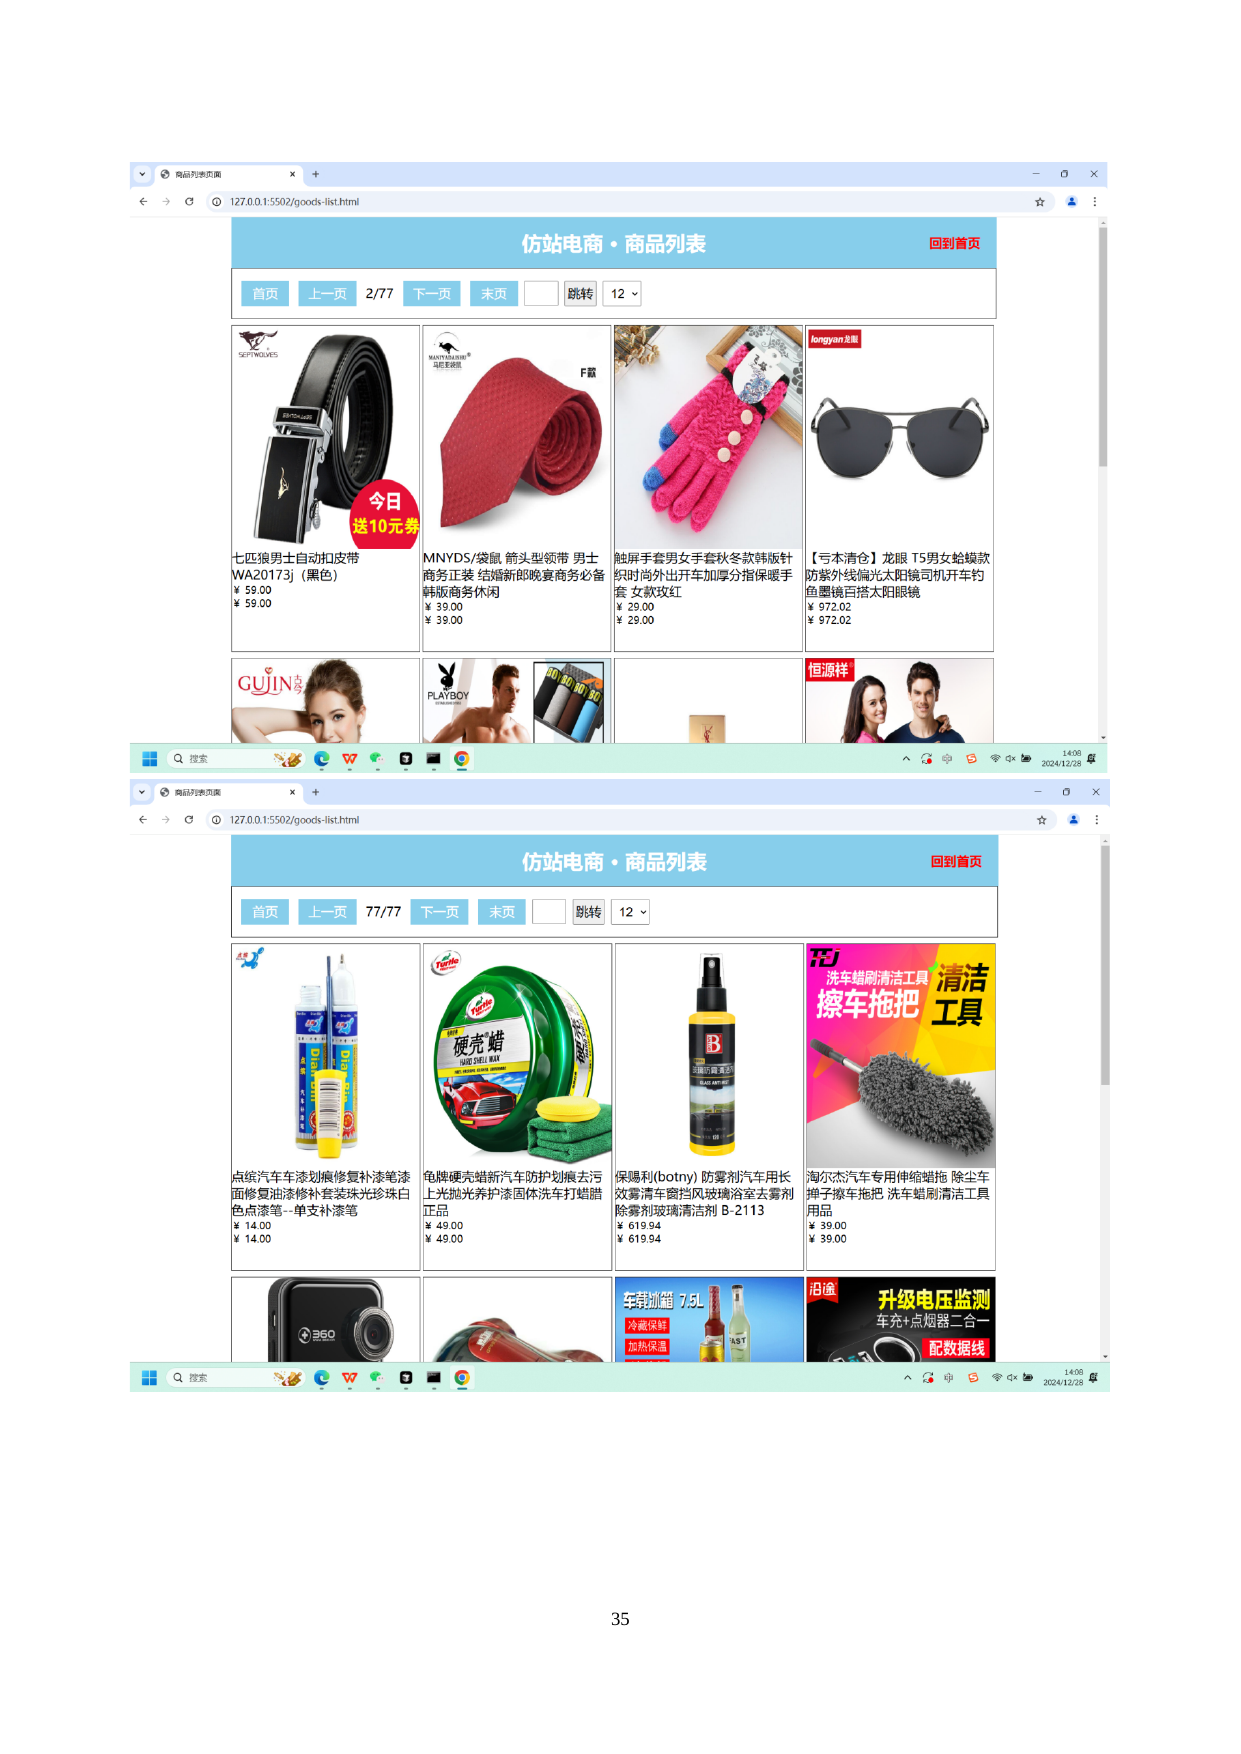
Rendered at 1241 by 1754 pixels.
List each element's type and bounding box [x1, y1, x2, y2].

picture [129, 779, 1110, 1392]
picture [129, 162, 1108, 773]
